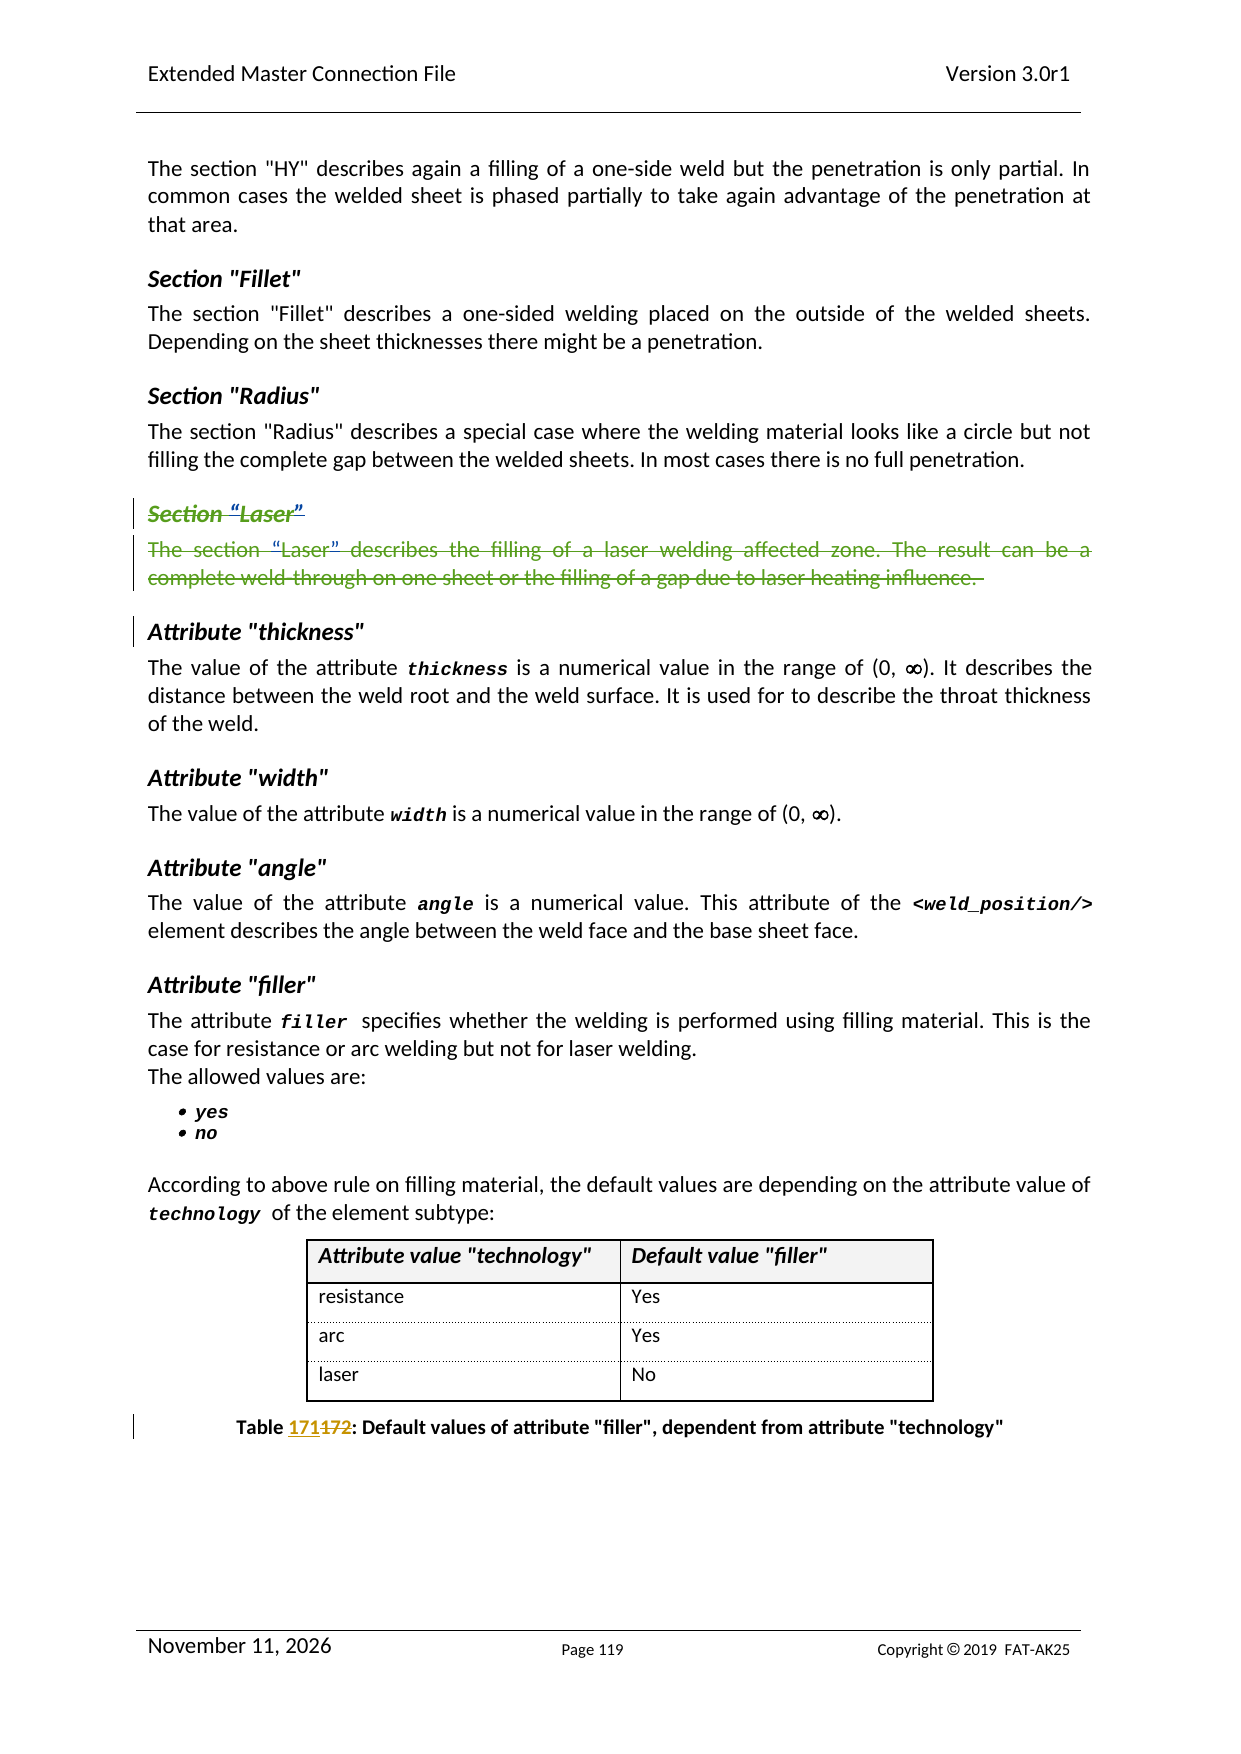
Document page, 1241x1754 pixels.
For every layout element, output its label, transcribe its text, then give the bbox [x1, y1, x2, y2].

subtitle Attribute "angle" [148, 852, 1092, 882]
text The value of the attribute thickness is a numerical value in the range of (0, ). It describes the distance between the weld root and the weld surface. It is used for to describe the throat thickness of the weld. [148, 653, 1092, 737]
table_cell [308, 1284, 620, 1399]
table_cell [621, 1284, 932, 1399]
text According to above rule on filling material, the default values are depending on the attribute value of technology of the element subtype: [148, 1170, 1092, 1226]
subtitle Attribute "filler" [148, 969, 1092, 1000]
subtitle Section "Radius" [148, 381, 1092, 411]
subtitle Attribute "thickness" [148, 616, 1092, 647]
text The allowed values are: [148, 1062, 1092, 1090]
text The attribute filler specifies whether the welding is performed using filling material. This is the case for resistance or arc welding but not for laser welding. [148, 1006, 1092, 1062]
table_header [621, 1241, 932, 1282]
text The value of the attribute angle is a numerical value. This attribute of the <weld_position/> element describes the angle between the weld face and the base sheet face. [148, 888, 1092, 944]
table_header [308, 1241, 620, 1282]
text The value of the attribute width is a numerical value in the range of (0, ). [148, 799, 1092, 827]
text The section "Radius" describes a special case where the welding material looks like a circle but not filling the complete gap between the welded sheets. In most cases there is no full penetration. [148, 417, 1092, 473]
list yes [177, 1103, 1092, 1124]
text The section "HY" describes again a filling of a one-side weld but the penetration is only partial. In common cases the welded sheet is phased partially to take again advantage of the penetration at that area. [148, 154, 1092, 238]
subtitle Attribute "width" [148, 762, 1092, 792]
text Table : Default values of attribute "filler", dependent from attribute "technology" [148, 1414, 1092, 1439]
list no [177, 1124, 1092, 1145]
subtitle Section "Fillet" [148, 263, 1092, 293]
text The section "Fillet" describes a one-sided welding placed on the outside of the welded sheets. Depending on the sheet thicknesses there might be a penetration. [148, 299, 1092, 356]
